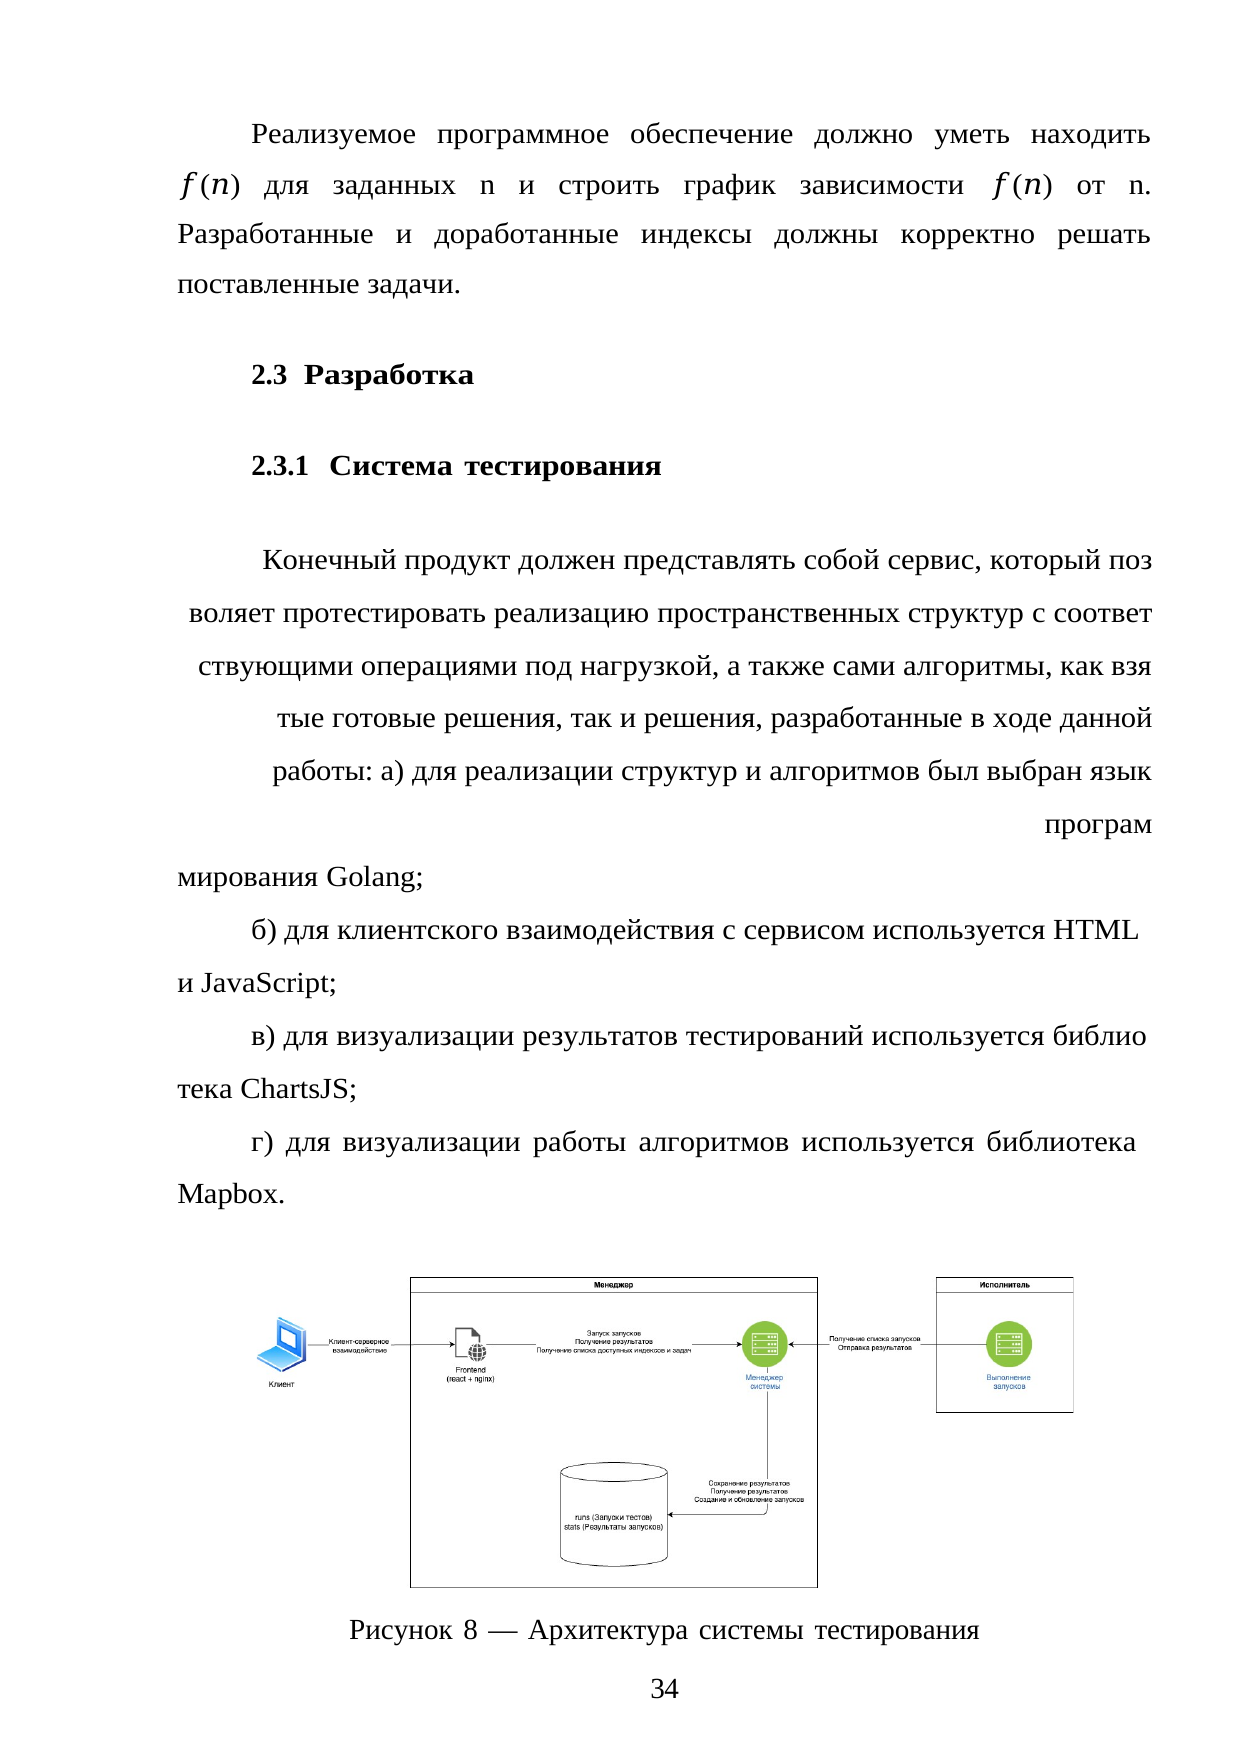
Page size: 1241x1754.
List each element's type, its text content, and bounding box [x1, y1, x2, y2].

text мирования Golang; [177, 859, 1166, 893]
subtitle Система тестирования [251, 448, 1166, 481]
text Конечный продукт должен представлять собой сервис, который поз­ воляет протестировать реализацию пространственных структур с соответ­ ствующими операциями под нагрузкой, а также сами алгоритмы, как взя­ тые готовые решения, так и решения, разработанные в ходе данной работы: а) для реализации структур и алгоритмов был выбран язык програм­ [177, 542, 1152, 840]
text Рисунок 8 — Архитектура системы тестирования [162, 1300, 1166, 1646]
text в) для визуализации результатов тестирований используется библио­ тека ChartsJS; [177, 1018, 1166, 1104]
picture [256, 1277, 1074, 1300]
text б) для клиентского взаимодействия с сервисом используется HTML и JavaScript; [177, 912, 1152, 998]
subtitle Разработка [251, 357, 1166, 390]
text Реализуемое программное обеспечение должно уметь находить 𝑓(𝑛) для заданных n и строить график зависимости 𝑓(𝑛) от n. Разработанные и доработанные индексы должны корректно решать поставленные задачи. [177, 116, 1152, 299]
text г) для визуализации работы алгоритмов используется библиотека Mapbox. [177, 1124, 1166, 1210]
